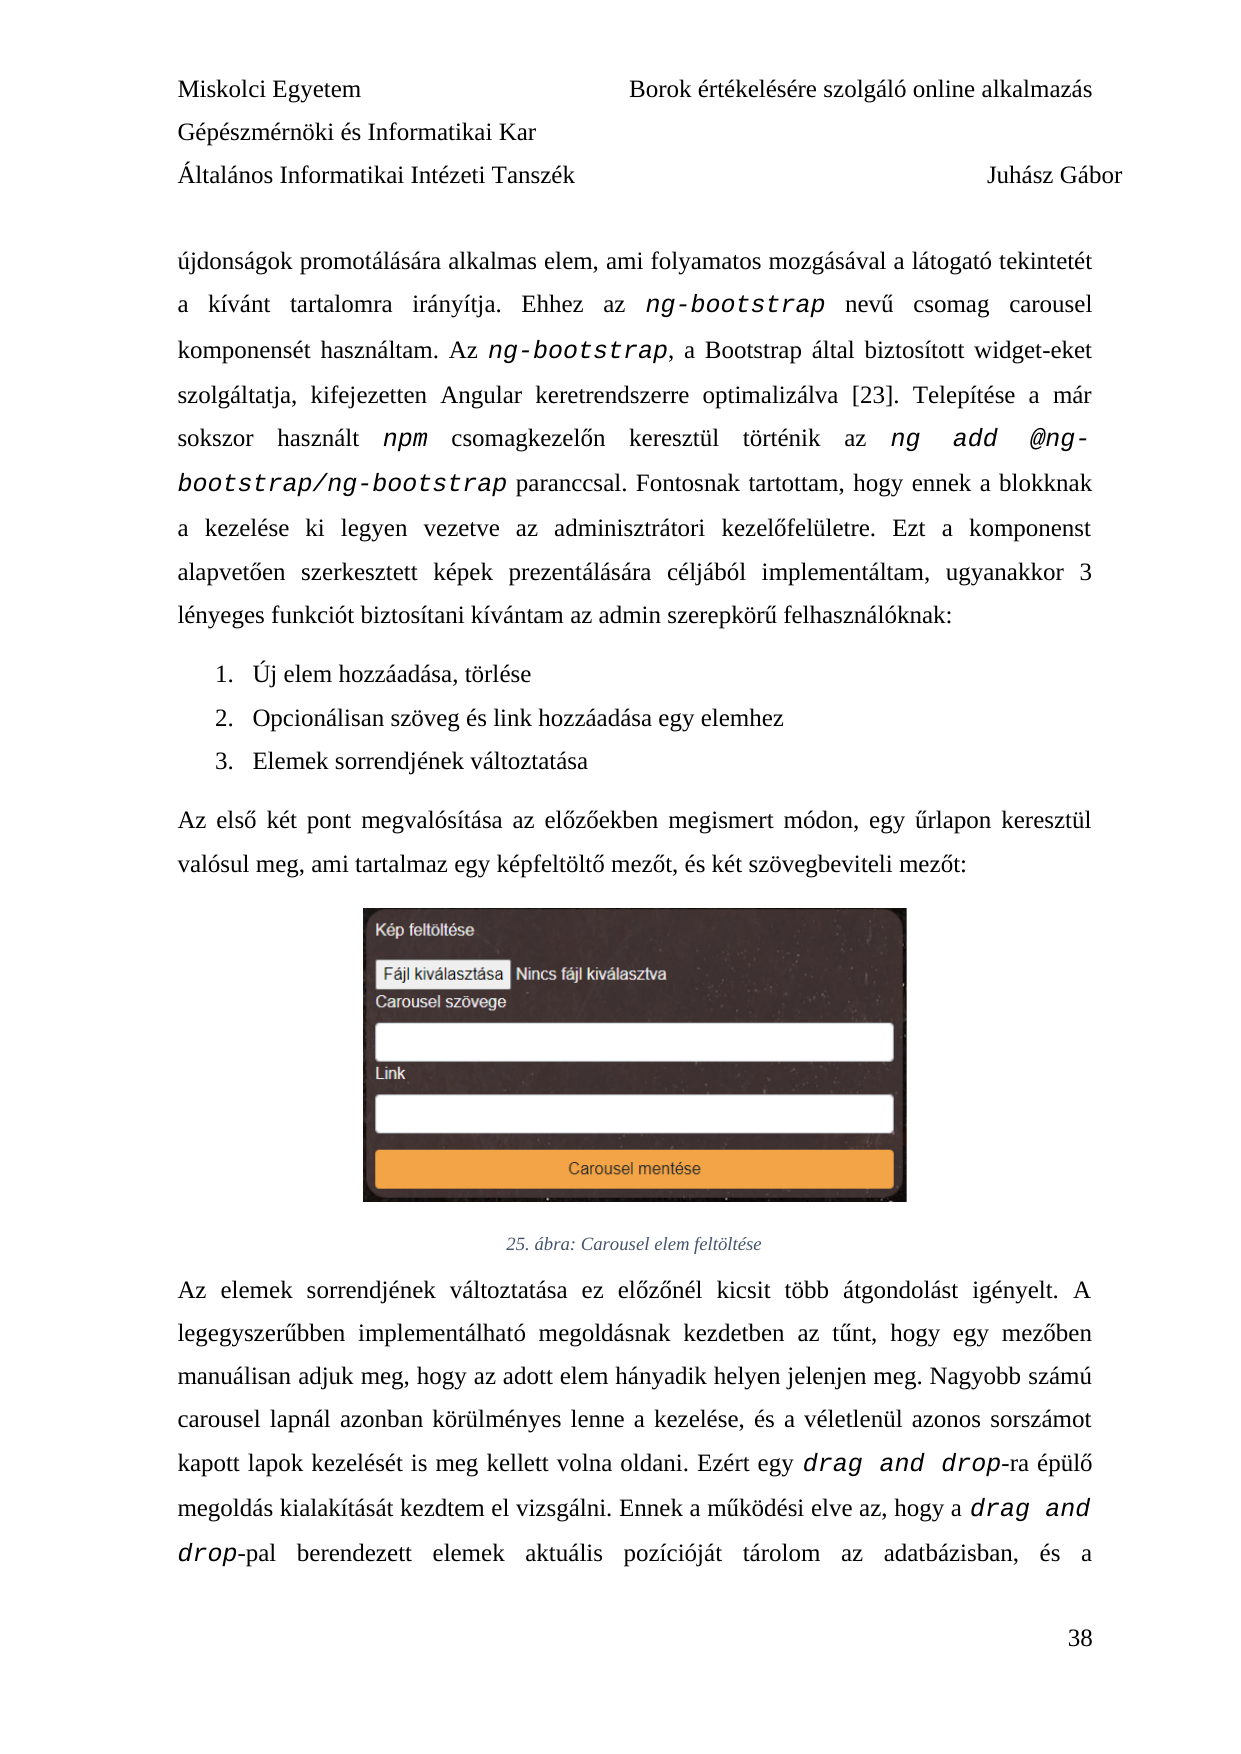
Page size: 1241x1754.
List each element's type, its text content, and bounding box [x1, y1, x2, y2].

list Elemek sorrendjének változtatása [215, 746, 1092, 774]
text Az első két pont megvalósítása az előzőekben megismert módon, egy űrlapon keresztül valósul meg, ami tartalmaz egy képfeltöltő mezőt, és két szövegbeviteli mezőt: [177, 806, 1092, 877]
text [177, 1275, 1092, 1569]
text 25. ábra: Carousel elem feltöltése [177, 1233, 1092, 1254]
list Opcionálisan szöveg és link hozzáadása egy elemhez [215, 703, 1092, 731]
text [177, 246, 1092, 628]
picture [363, 908, 907, 1202]
list Új elem hozzáadása, törlése [215, 659, 1092, 688]
